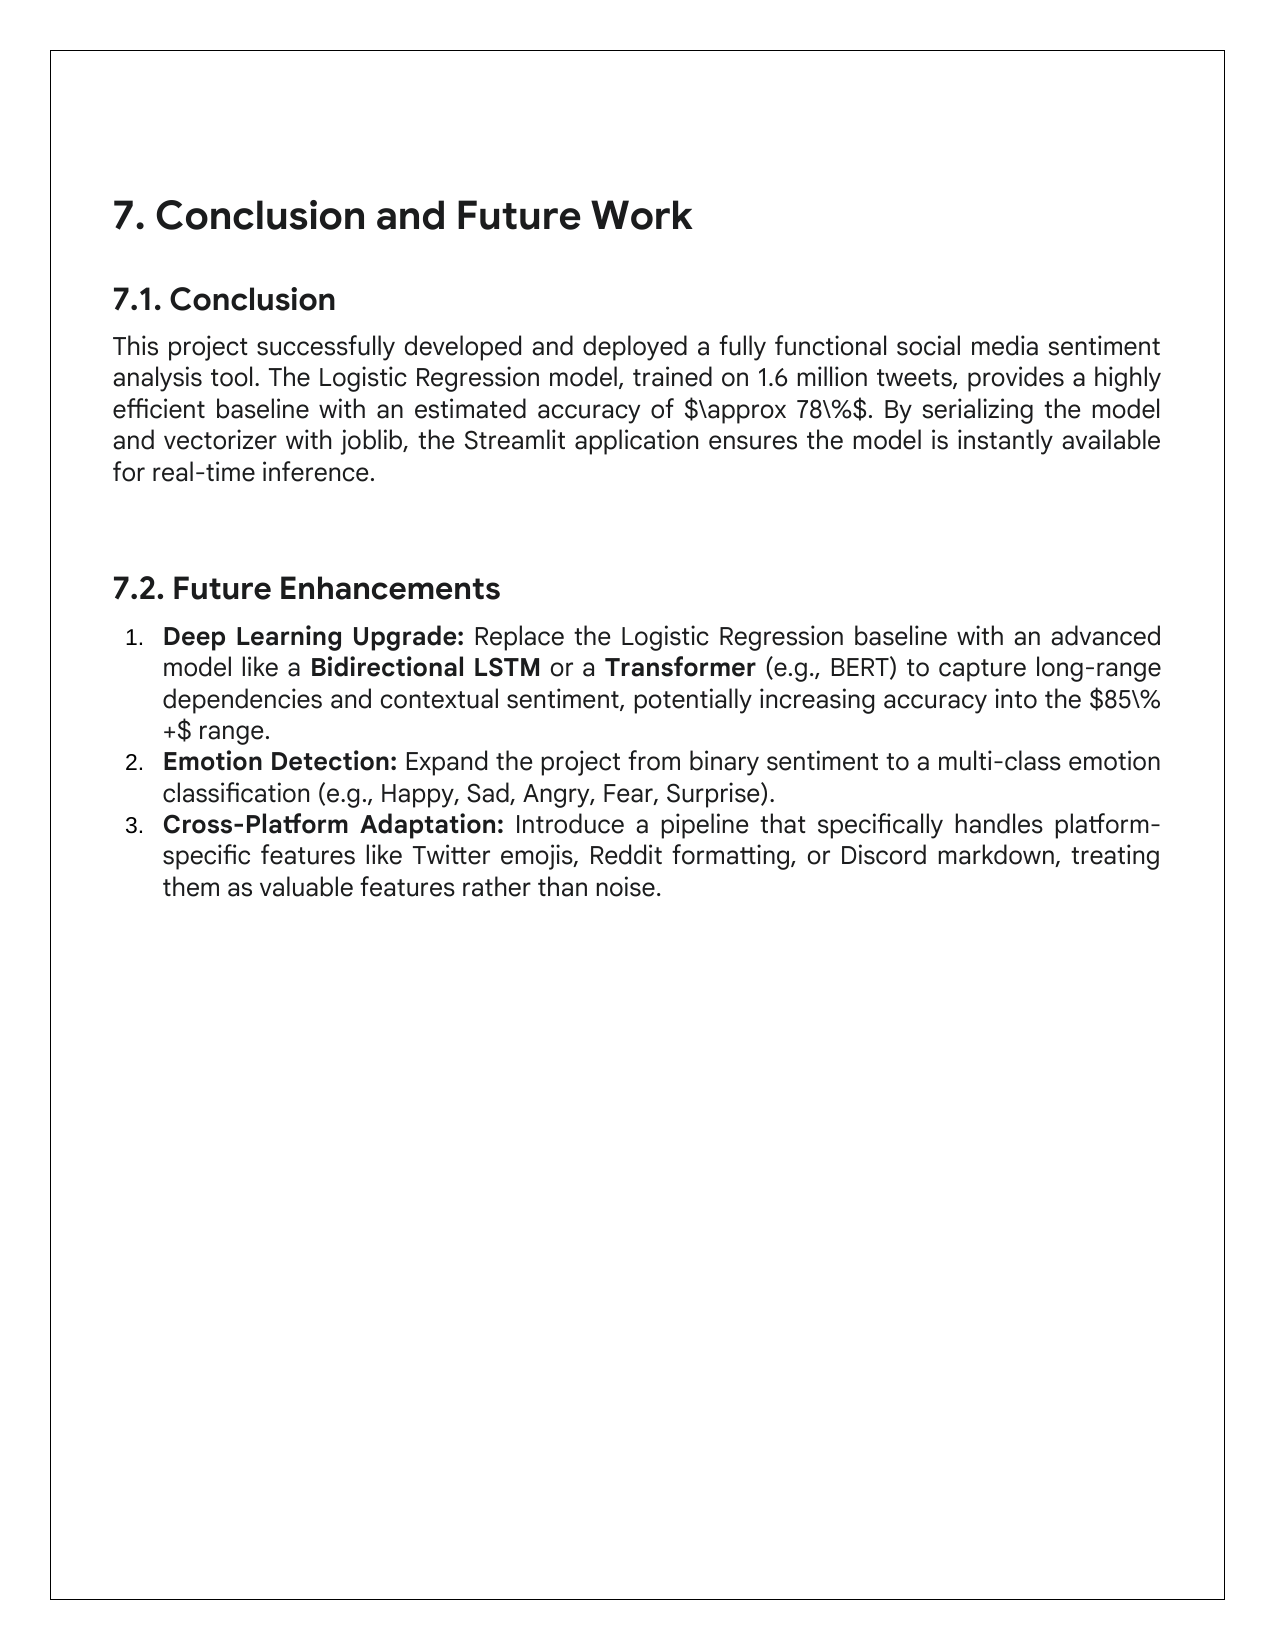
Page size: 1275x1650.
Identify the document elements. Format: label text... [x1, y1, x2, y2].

subtitle 7.1. Conclusion [112, 280, 1162, 319]
subtitle 7. Conclusion and Future Work [112, 191, 1162, 241]
subtitle 7.2. Future Enhancements [112, 569, 1162, 609]
list Cross-Platform Adaptation: Introduce a pipeline that specifically handles platform-specific features like Twitter emojis, Reddit formatting, or Discord markdown, treating them as valuable features rather than noise. [125, 809, 1162, 903]
list Deep Learning Upgrade: Replace the Logistic Regression baseline with an advanced model like a Bidirectional LSTM or a Transformer (e.g., BERT) to capture long-range dependencies and contextual sentiment, potentially increasing accuracy into the $85\%+$ range. [125, 621, 1162, 747]
list Emotion Detection: Expand the project from binary sentiment to a multi-class emotion classification (e.g., Happy, Sad, Angry, Fear, Surprise). [125, 747, 1162, 809]
text This project successfully developed and deployed a fully functional social media sentiment analysis tool. The Logistic Regression model, trained on 1.6 million tweets, provides a highly efficient baseline with an estimated accuracy of $\approx 78\%$. By serializing the model and vectorizer with joblib, the Streamlit application ensures the model is instantly available for real-time inference. [112, 331, 1162, 488]
